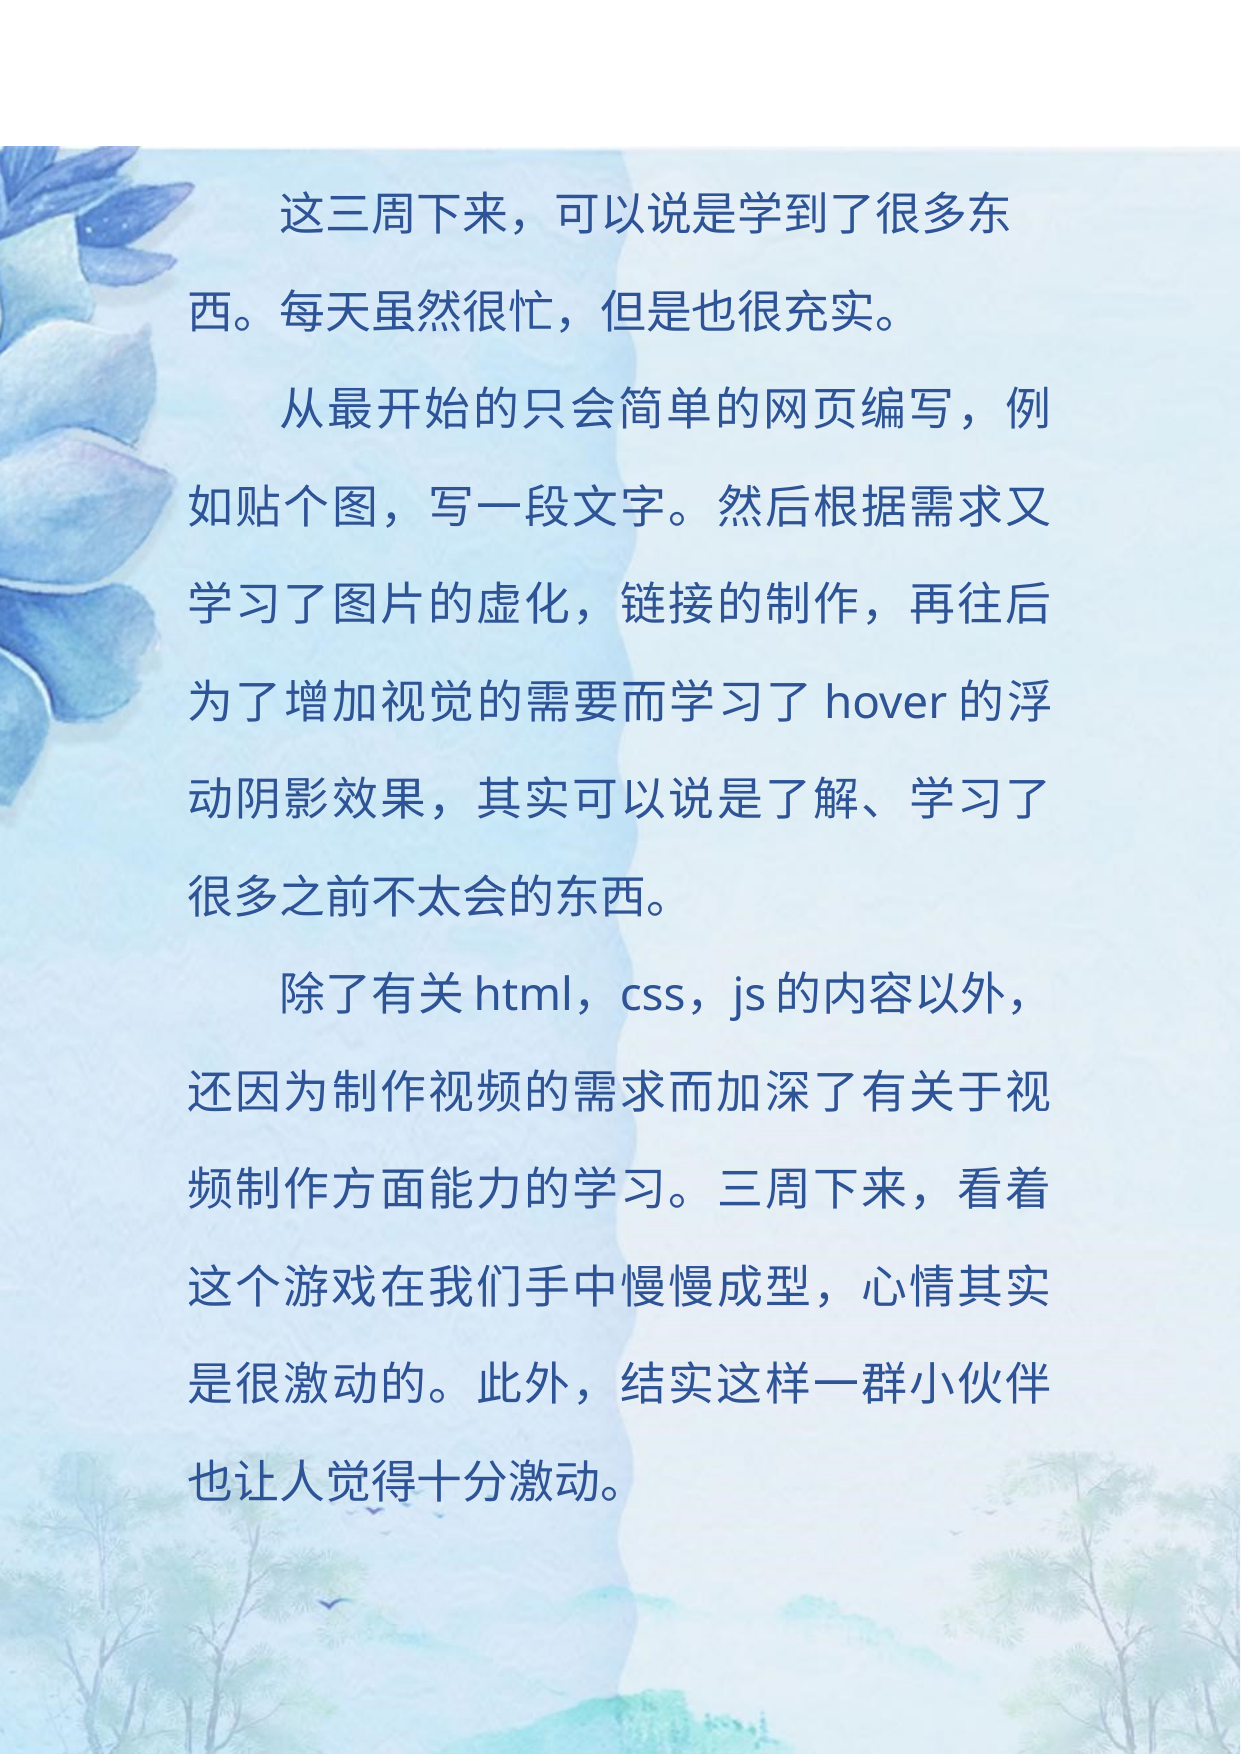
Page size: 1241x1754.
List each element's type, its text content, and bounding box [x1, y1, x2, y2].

picture [0, 146, 1241, 1754]
text 从最开始的只会简单的网页编写，例如贴个图，写一段文字。然后根据需求又学习了图片的虚化，链接的制作，再往后为了增加视觉的需要而学习了hover的浮动阴影效果，其实可以说是了解、学习了很多之前不太会的东西。 [187, 357, 1053, 942]
text 这三周下来，可以说是学到了很多东西。每天虽然很忙，但是也很充实。 [187, 162, 1053, 357]
text 除了有关html，css，js的内容以外，还因为制作视频的需求而加深了有关于视频制作方面能力的学习。三周下来，看着这个游戏在我们手中慢慢成型，心情其实是很激动的。此外，结实这样一群小伙伴也让人觉得十分激动。 [187, 942, 1053, 1527]
